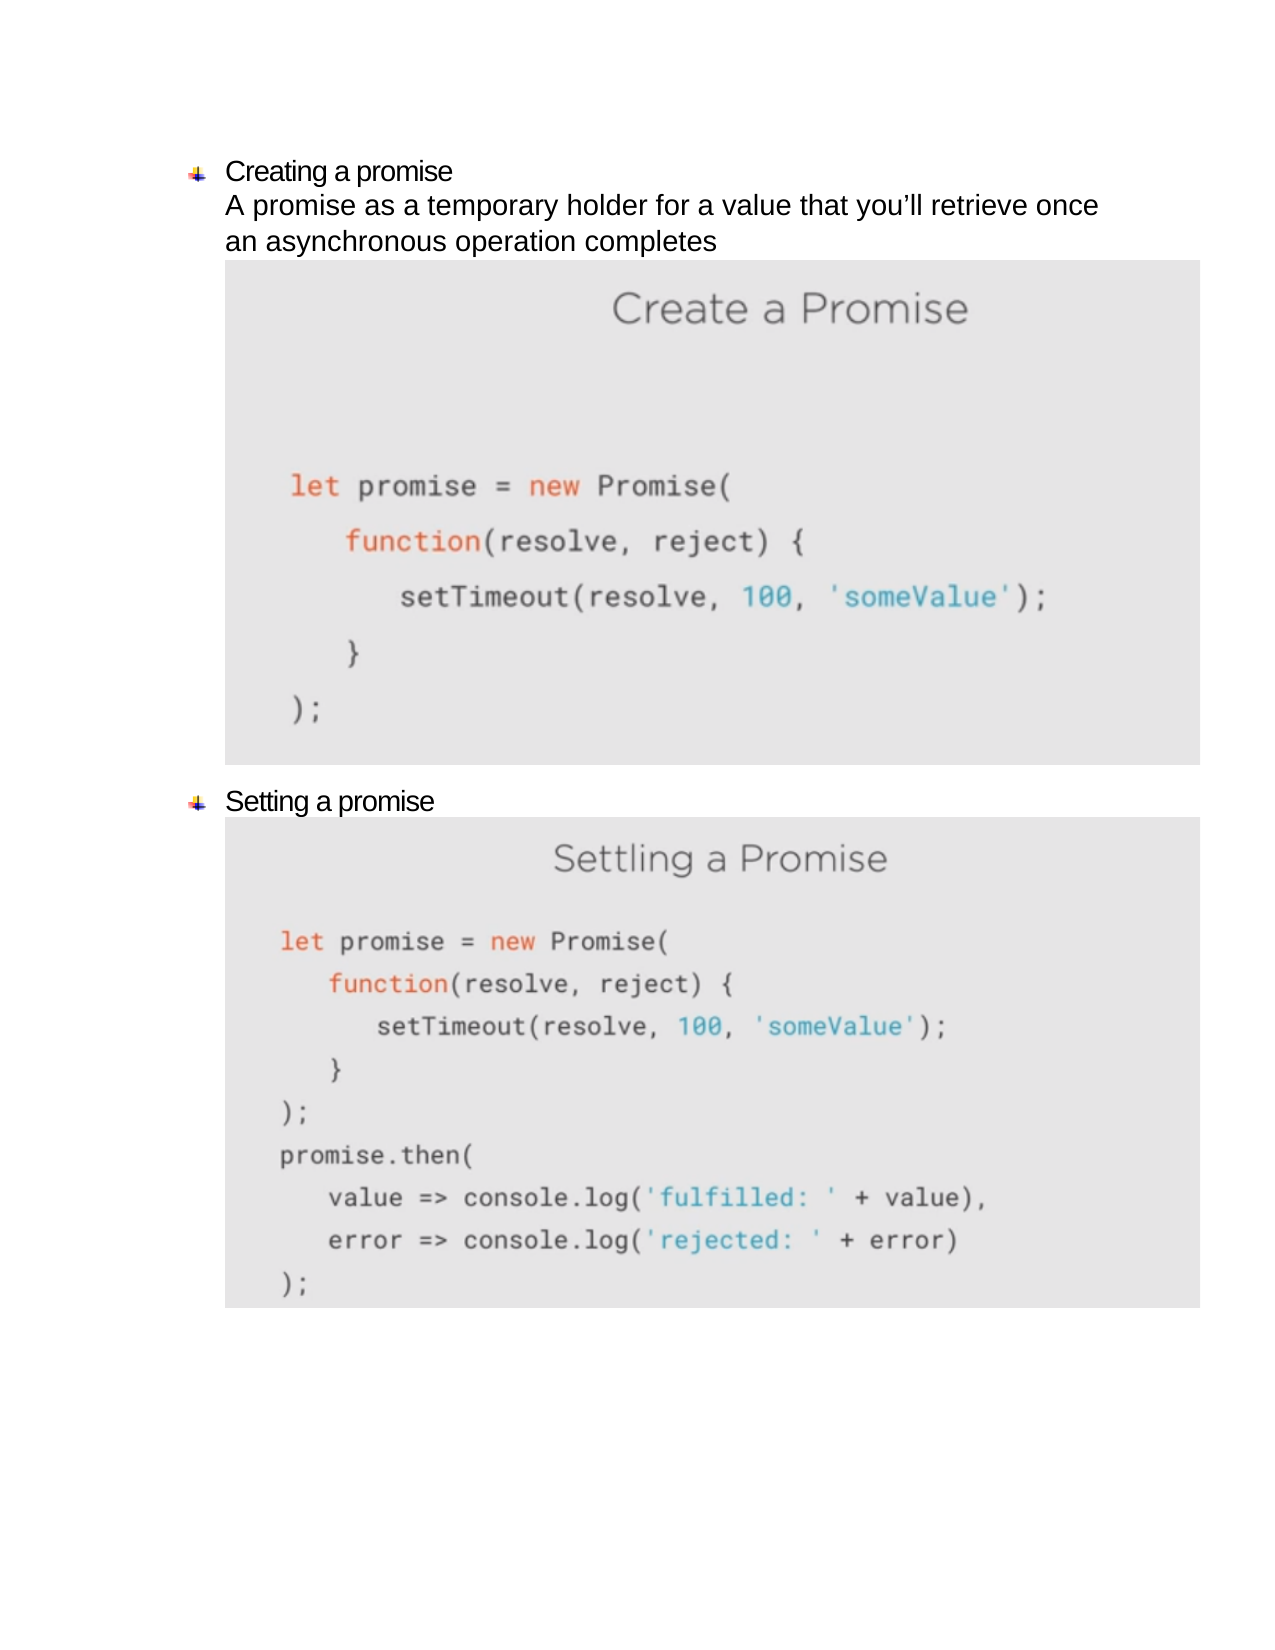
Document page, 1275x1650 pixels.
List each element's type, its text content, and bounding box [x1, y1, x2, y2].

picture [188, 794, 206, 811]
picture [188, 165, 206, 182]
list A promise as a temporary holder for a value that you’ll retrieve once an asynchronous operation completes [225, 188, 1125, 257]
picture [225, 817, 1200, 1308]
title Creating a promise [187, 154, 1125, 188]
picture [225, 260, 1200, 765]
title Setting a promise [187, 783, 1125, 817]
